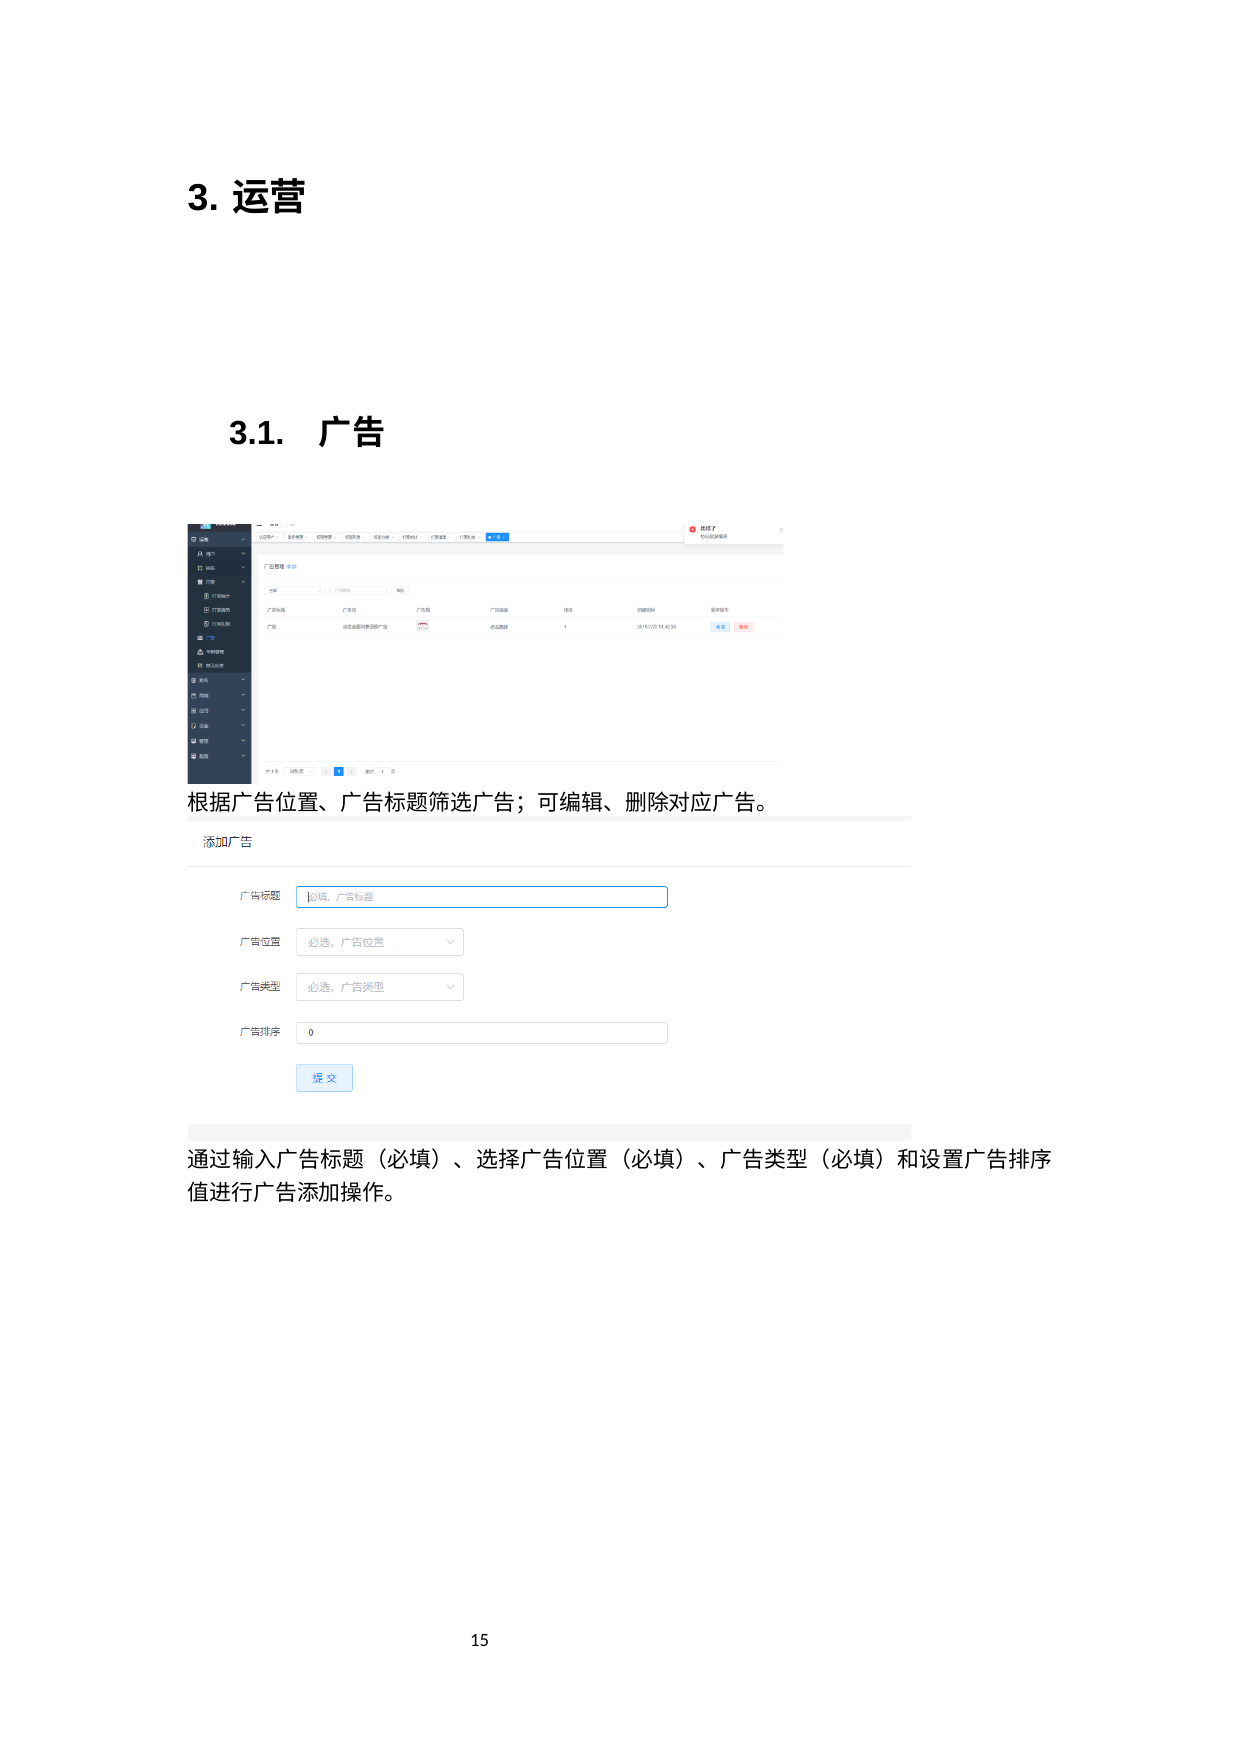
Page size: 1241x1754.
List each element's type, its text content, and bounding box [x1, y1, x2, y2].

subtitle 运营 [187, 162, 1053, 227]
list 根据广告位置、广告标题筛选广告；可编辑、删除对应广告。 [187, 784, 1053, 817]
list 通过输入广告标题（必填）、选择广告位置（必填）、广告类型（必填）和设置广告排序值进行广告添加操作。 [187, 1142, 1053, 1207]
subtitle 广告 [229, 397, 1053, 462]
picture [187, 816, 912, 1141]
picture [187, 524, 784, 784]
